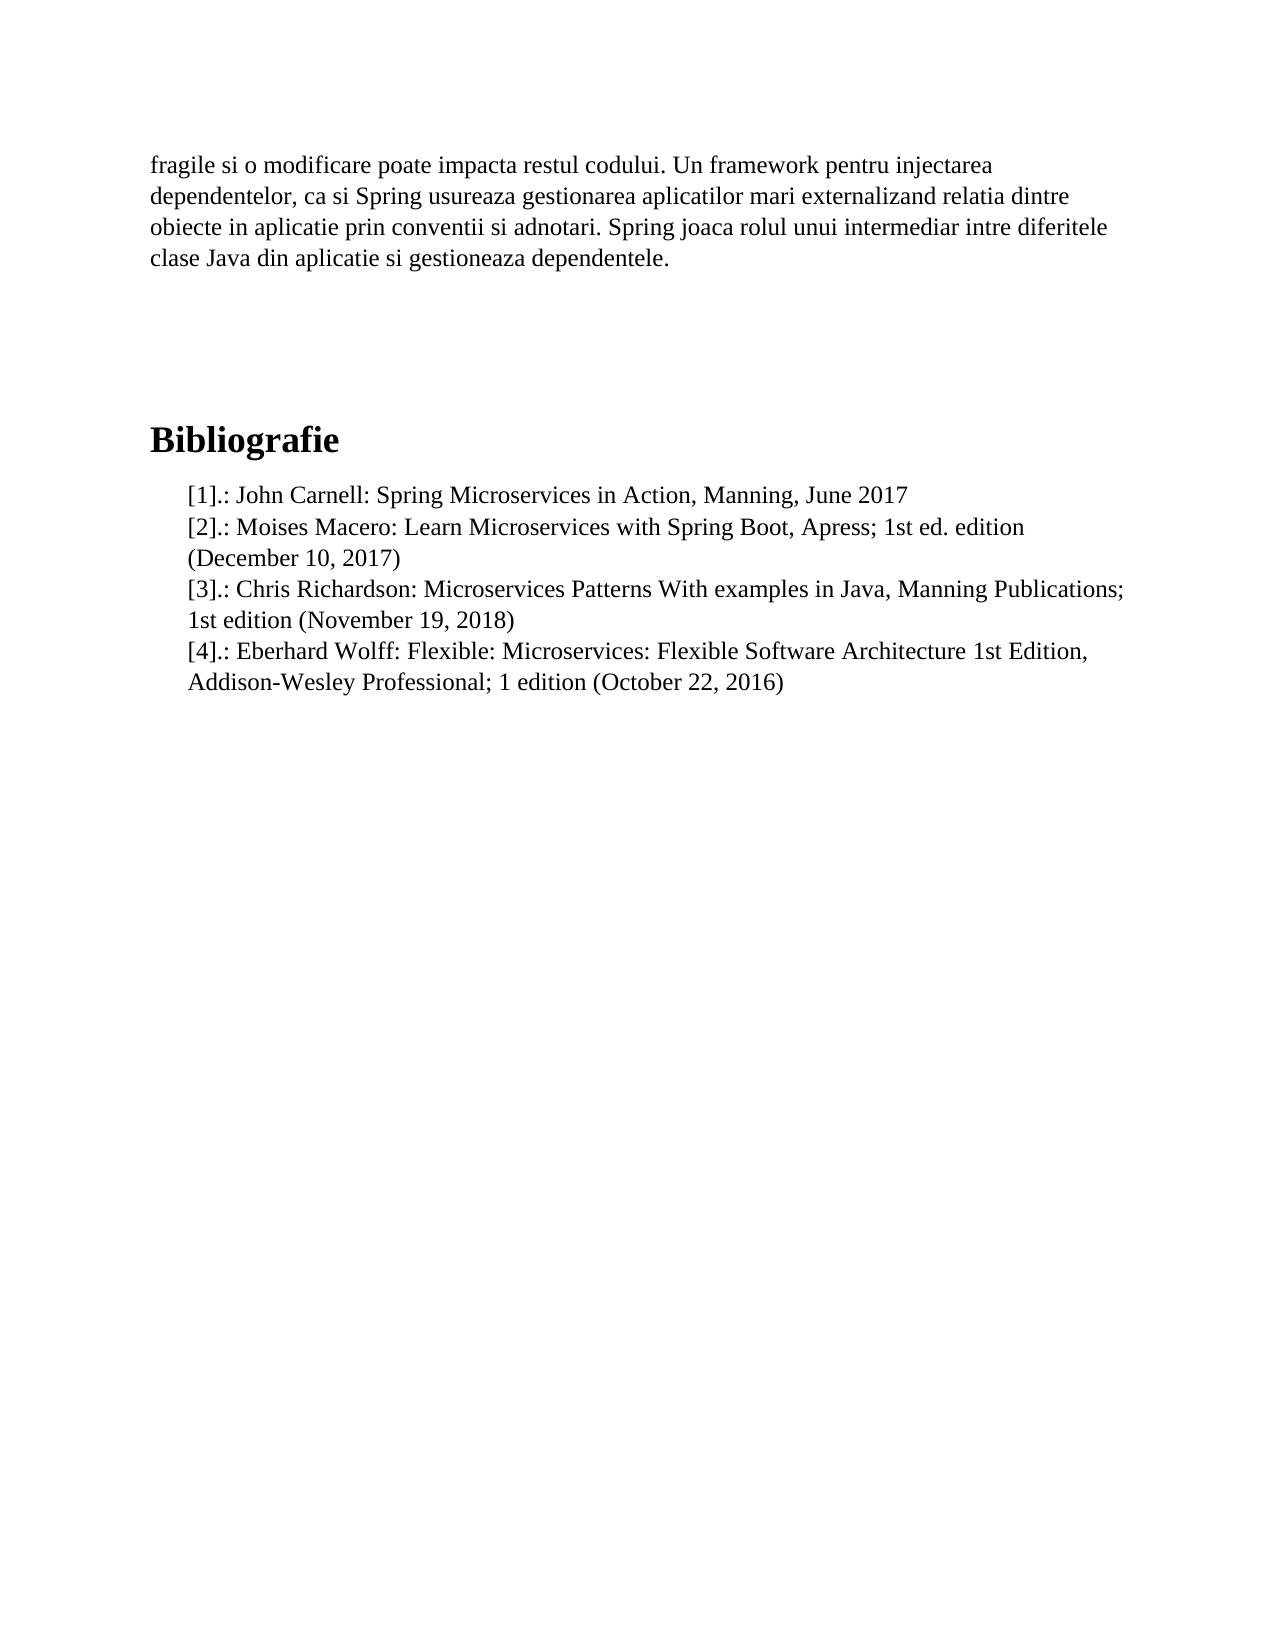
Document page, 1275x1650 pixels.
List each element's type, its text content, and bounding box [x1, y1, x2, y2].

list [3].: Chris Richardson: Microservices Patterns With examples in Java, Manning Publications; 1st edition (November 19, 2018) [187, 574, 1125, 633]
list [4].: Eberhard Wolff: Flexible: Microservices: Flexible Software Architecture 1st Edition, Addison-Wesley Professional; 1 edition (October 22, 2016) [187, 636, 1125, 696]
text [150, 150, 1125, 272]
text Bibliografie [150, 417, 1125, 460]
list [1].: John Carnell: Spring Microservices in Action, Manning, June 2017 [187, 481, 1125, 509]
list [2].: Moises Macero: Learn Microservices with Spring Boot, Apress; 1st ed. edition (December 10, 2017) [187, 512, 1125, 571]
